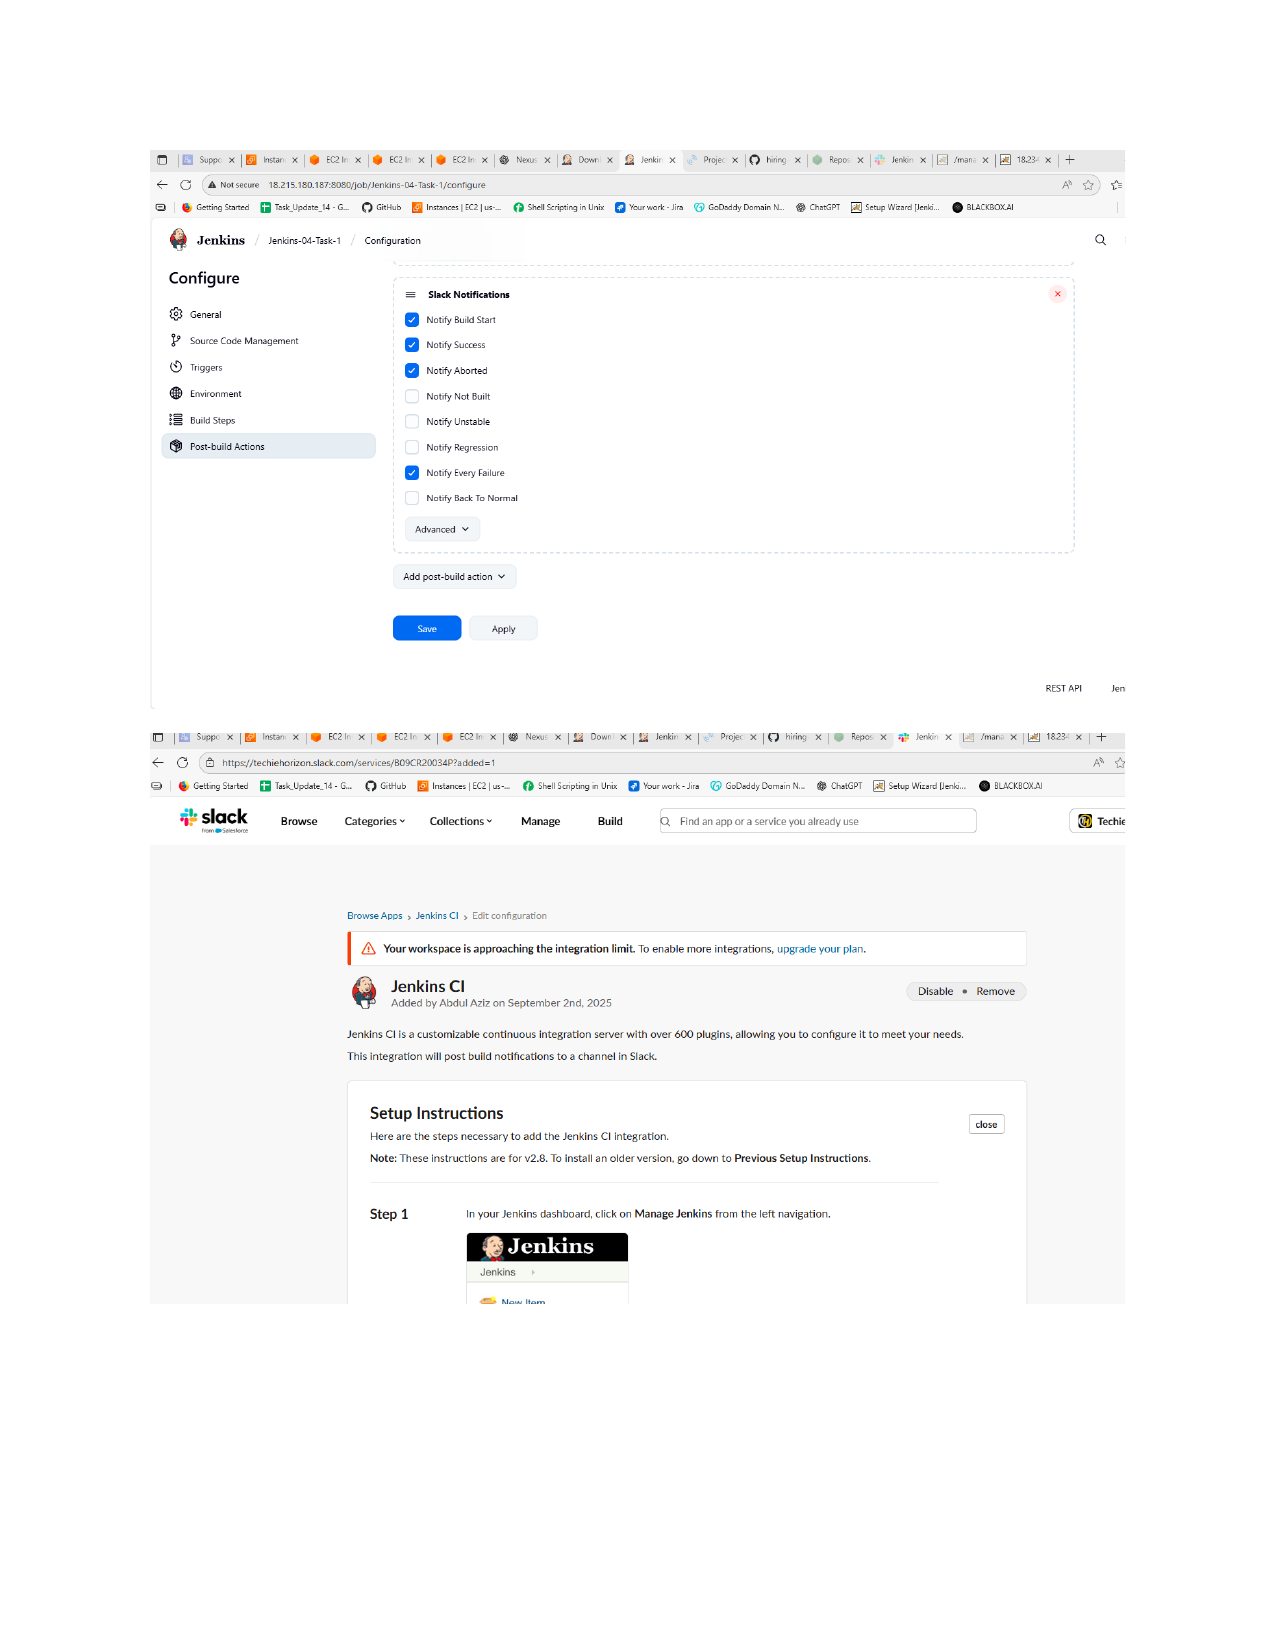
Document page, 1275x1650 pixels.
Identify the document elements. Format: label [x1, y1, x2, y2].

picture [150, 733, 1125, 1304]
picture [150, 150, 1125, 709]
